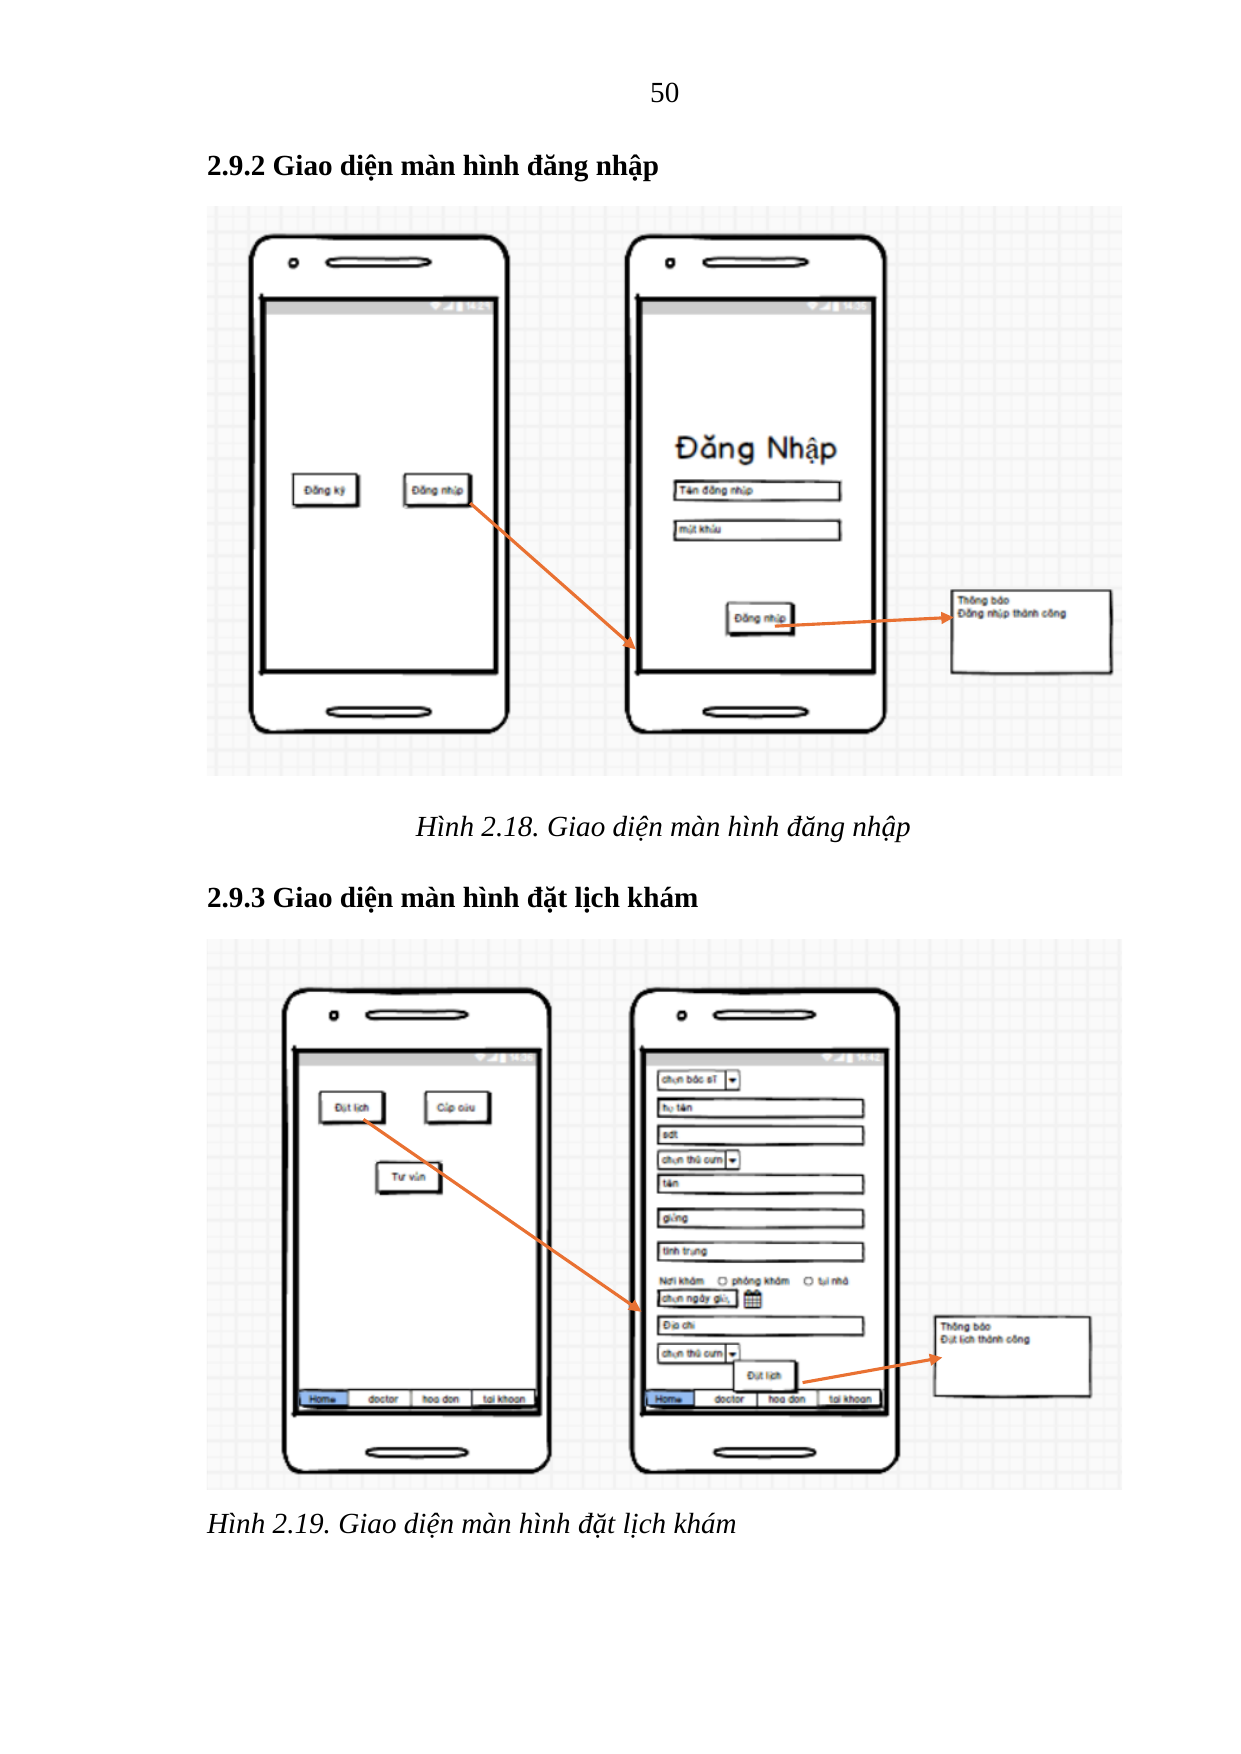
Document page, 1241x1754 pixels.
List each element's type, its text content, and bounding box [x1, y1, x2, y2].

text Hình 2.18. Giao diện màn hình đăng nhập [207, 809, 1122, 843]
picture [206, 939, 1123, 1490]
subtitle 2.9.2 Giao diện màn hình đăng nhập [207, 148, 1122, 181]
subtitle 2.9.3 Giao diện màn hình đặt lịch khám [207, 881, 1122, 914]
picture [206, 206, 1123, 776]
text Hình 2.19. Giao diện màn hình đặt lịch khám [207, 1490, 1122, 1540]
